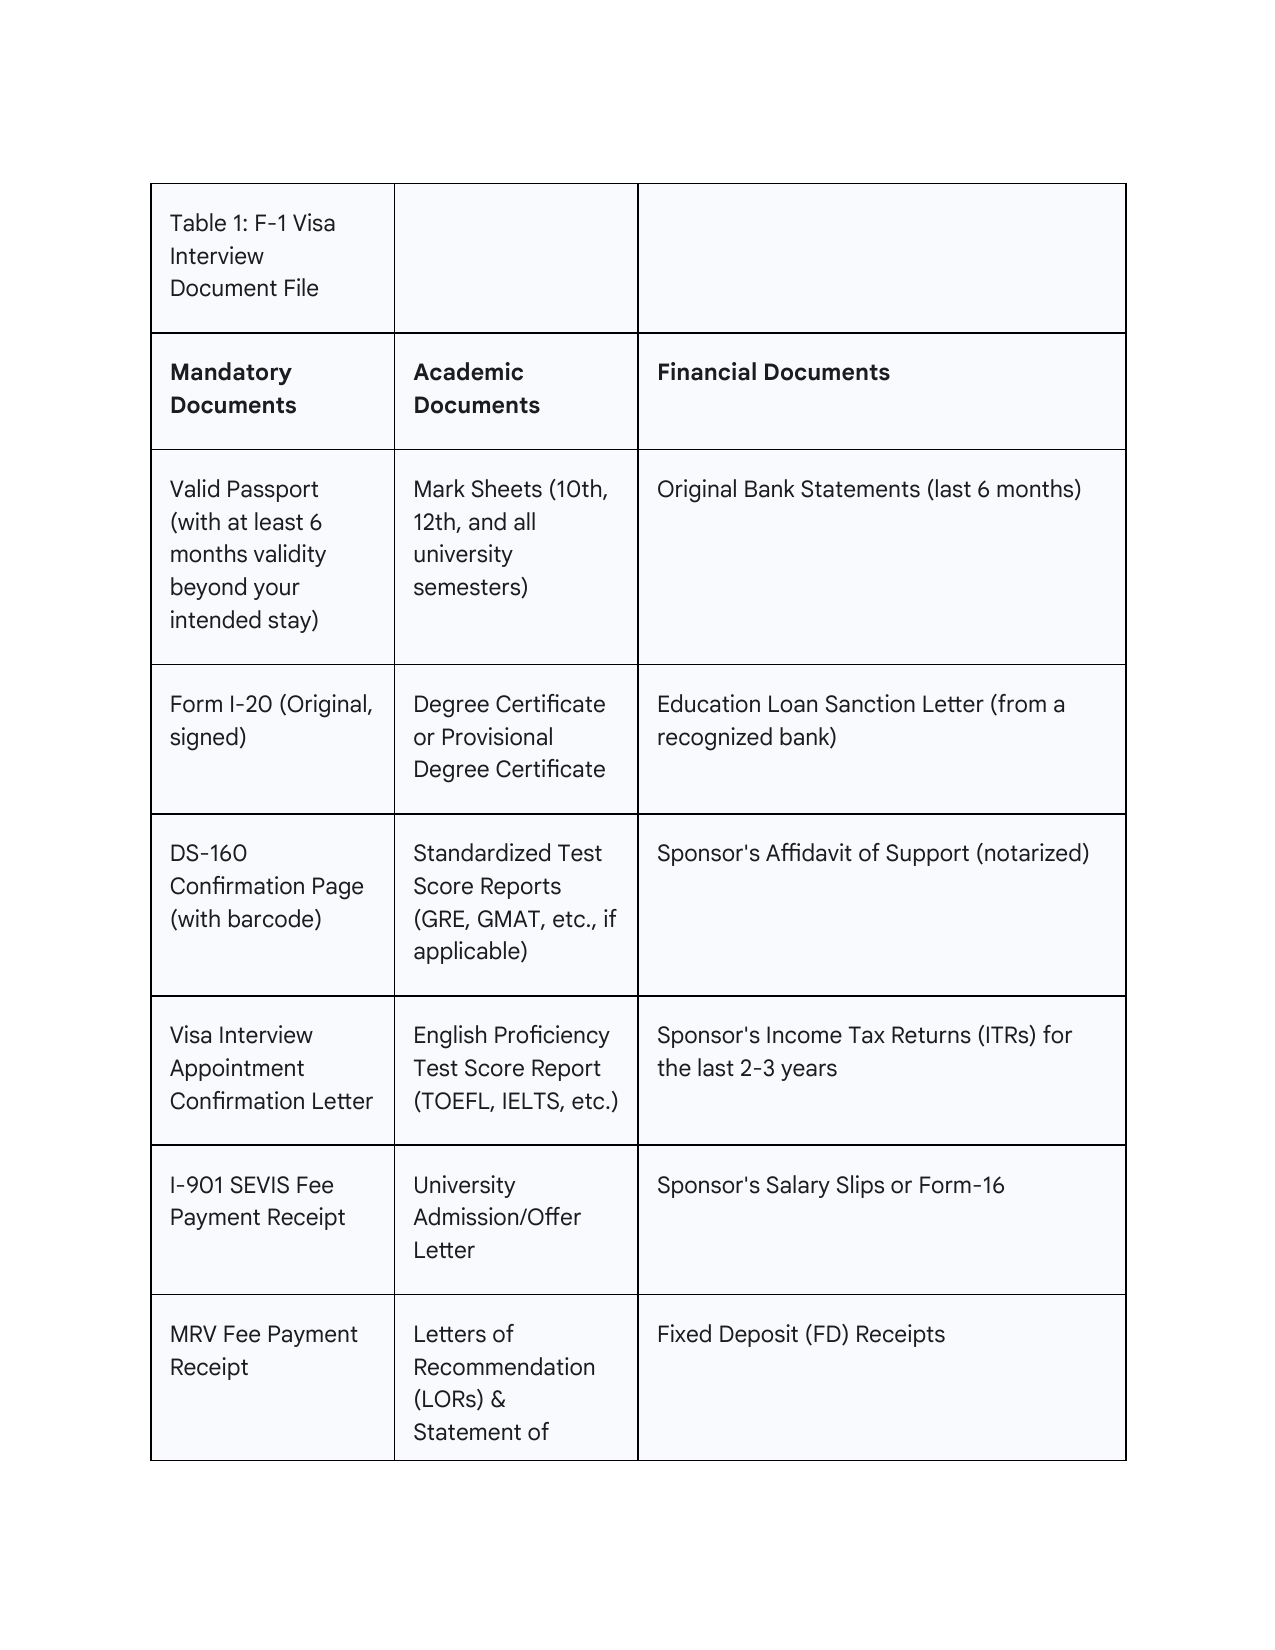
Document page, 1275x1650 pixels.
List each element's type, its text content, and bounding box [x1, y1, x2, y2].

table_cell Degree Certificate or Provisional Degree Certificate [395, 665, 637, 813]
table_cell Sponsor's Income Tax Returns (ITRs) for the last 2-3 years [639, 997, 1125, 1144]
table_cell Sponsor's Affidavit of Support (notarized) [639, 815, 1125, 995]
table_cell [639, 1295, 1125, 1460]
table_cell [152, 1295, 394, 1460]
table_cell Mark Sheets (10th, 12th, and all university semesters) [395, 450, 637, 663]
table_cell I-901 SEVIS Fee Payment Receipt [152, 1146, 394, 1294]
table_cell Original Bank Statements (last 6 months) [639, 450, 1125, 663]
table_cell Sponsor's Salary Slips or Form-16 [639, 1146, 1125, 1294]
table_header Table 1: F-1 Visa Interview Document File [152, 184, 394, 332]
table_cell Education Loan Sanction Letter (from a recognized bank) [639, 665, 1125, 813]
table_cell Financial Documents [639, 334, 1125, 449]
table_cell University Admission/Offer Letter [395, 1146, 637, 1294]
table_cell DS-160 Confirmation Page (with barcode) [152, 815, 394, 995]
table_cell Form I-20 (Original, signed) [152, 665, 394, 813]
table_cell Academic Documents [395, 334, 637, 449]
table_cell Mandatory Documents [152, 334, 394, 449]
table_cell Visa Interview Appointment Confirmation Letter [152, 997, 394, 1144]
table_header [395, 184, 637, 332]
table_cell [395, 1295, 637, 1460]
table_cell Standardized Test Score Reports (GRE, GMAT, etc., if applicable) [395, 815, 637, 995]
table_header [639, 184, 1125, 332]
table_cell Valid Passport (with at least 6 months validity beyond your intended stay) [152, 450, 394, 663]
table_cell English Proficiency Test Score Report (TOEFL, IELTS, etc.) [395, 997, 637, 1144]
